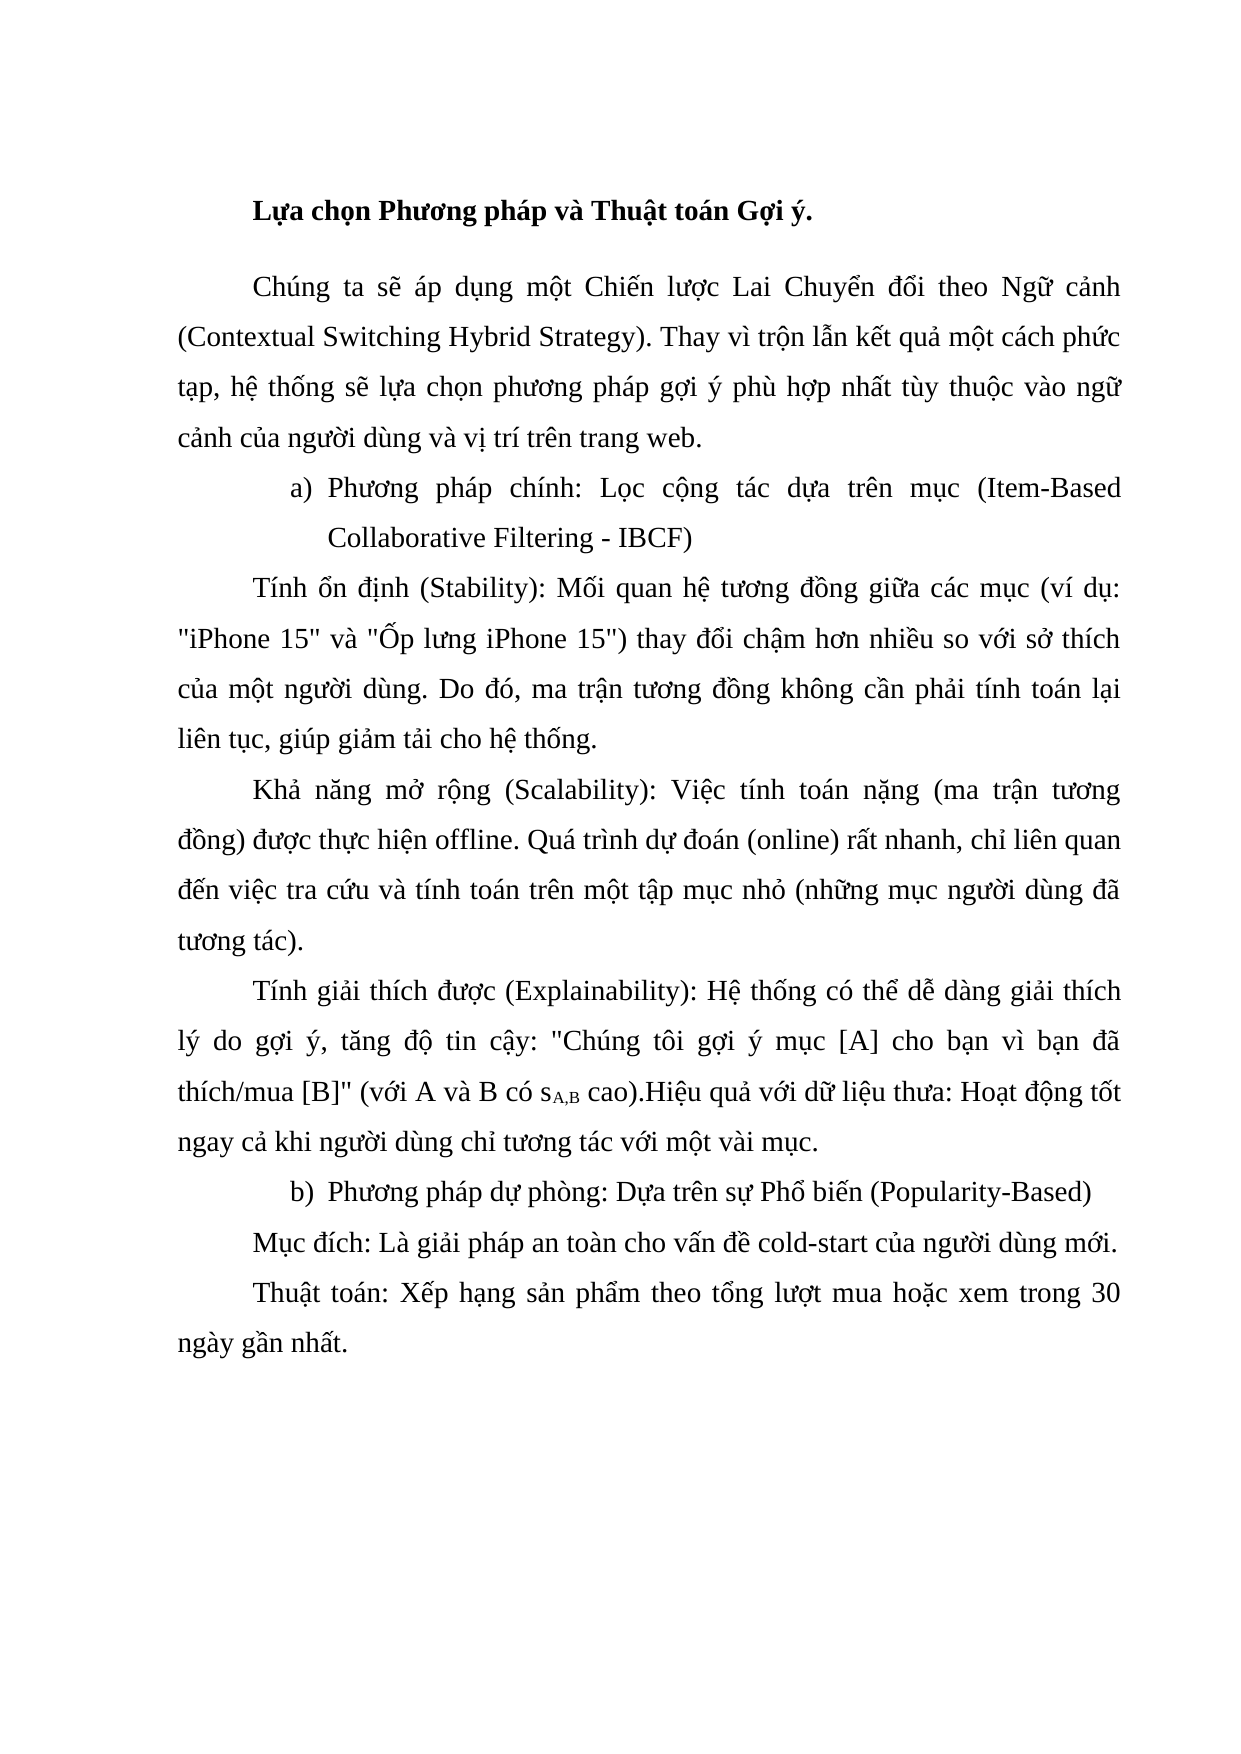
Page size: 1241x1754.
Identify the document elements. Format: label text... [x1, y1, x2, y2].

text Tính ổn định (Stability): Mối quan hệ tương đồng giữa các mục (ví dụ: "iPhone 15" và "Ốp lưng iPhone 15") thay đổi chậm hơn nhiều so với sở thích của một người dùng. Do đó, ma trận tương đồng không cần phải tính toán lại liên tục, giúp giảm tải cho hệ thống. [177, 571, 1122, 755]
text Tính giải thích được (Explainability): Hệ thống có thể dễ dàng giải thích lý do gợi ý, tăng độ tin cậy: "Chúng tôi gợi ý mục [A] cho bạn vì bạn đã thích/mua [B]" (với A và B có sA,B cao).Hiệu quả với dữ liệu thưa: Hoạt động tốt ngay cả khi người dùng chỉ tương tác với một vài mục. [177, 973, 1122, 1158]
text Thuật toán: Xếp hạng sản phẩm theo tổng lượt mua hoặc xem trong 30 ngày gần nhất. [177, 1275, 1122, 1359]
text Mục đích: Là giải pháp an toàn cho vấn đề cold-start của người dùng mới. [177, 1225, 1122, 1258]
text Chúng ta sẽ áp dụng một Chiến lược Lai Chuyển đổi theo Ngữ cảnh (Contextual Switching Hybrid Strategy). Thay vì trộn lẫn kết quả một cách phức tạp, hệ thống sẽ lựa chọn phương pháp gợi ý phù hợp nhất tùy thuộc vào ngữ cảnh của người dùng và vị trí trên trang web. [177, 269, 1122, 453]
list Phương pháp chính: Lọc cộng tác dựa trên mục (Item-Based Collaborative Filtering - IBCF) [290, 470, 1122, 554]
list Phương pháp dự phòng: Dựa trên sự Phổ biến (Popularity-Based) [290, 1174, 1122, 1208]
subtitle Lựa chọn Phương pháp và Thuật toán Gợi ý. [177, 193, 1122, 227]
text Khả năng mở rộng (Scalability): Việc tính toán nặng (ma trận tương đồng) được thực hiện offline. Quá trình dự đoán (online) rất nhanh, chỉ liên quan đến việc tra cứu và tính toán trên một tập mục nhỏ (những mục người dùng đã tương tác). [177, 772, 1122, 956]
